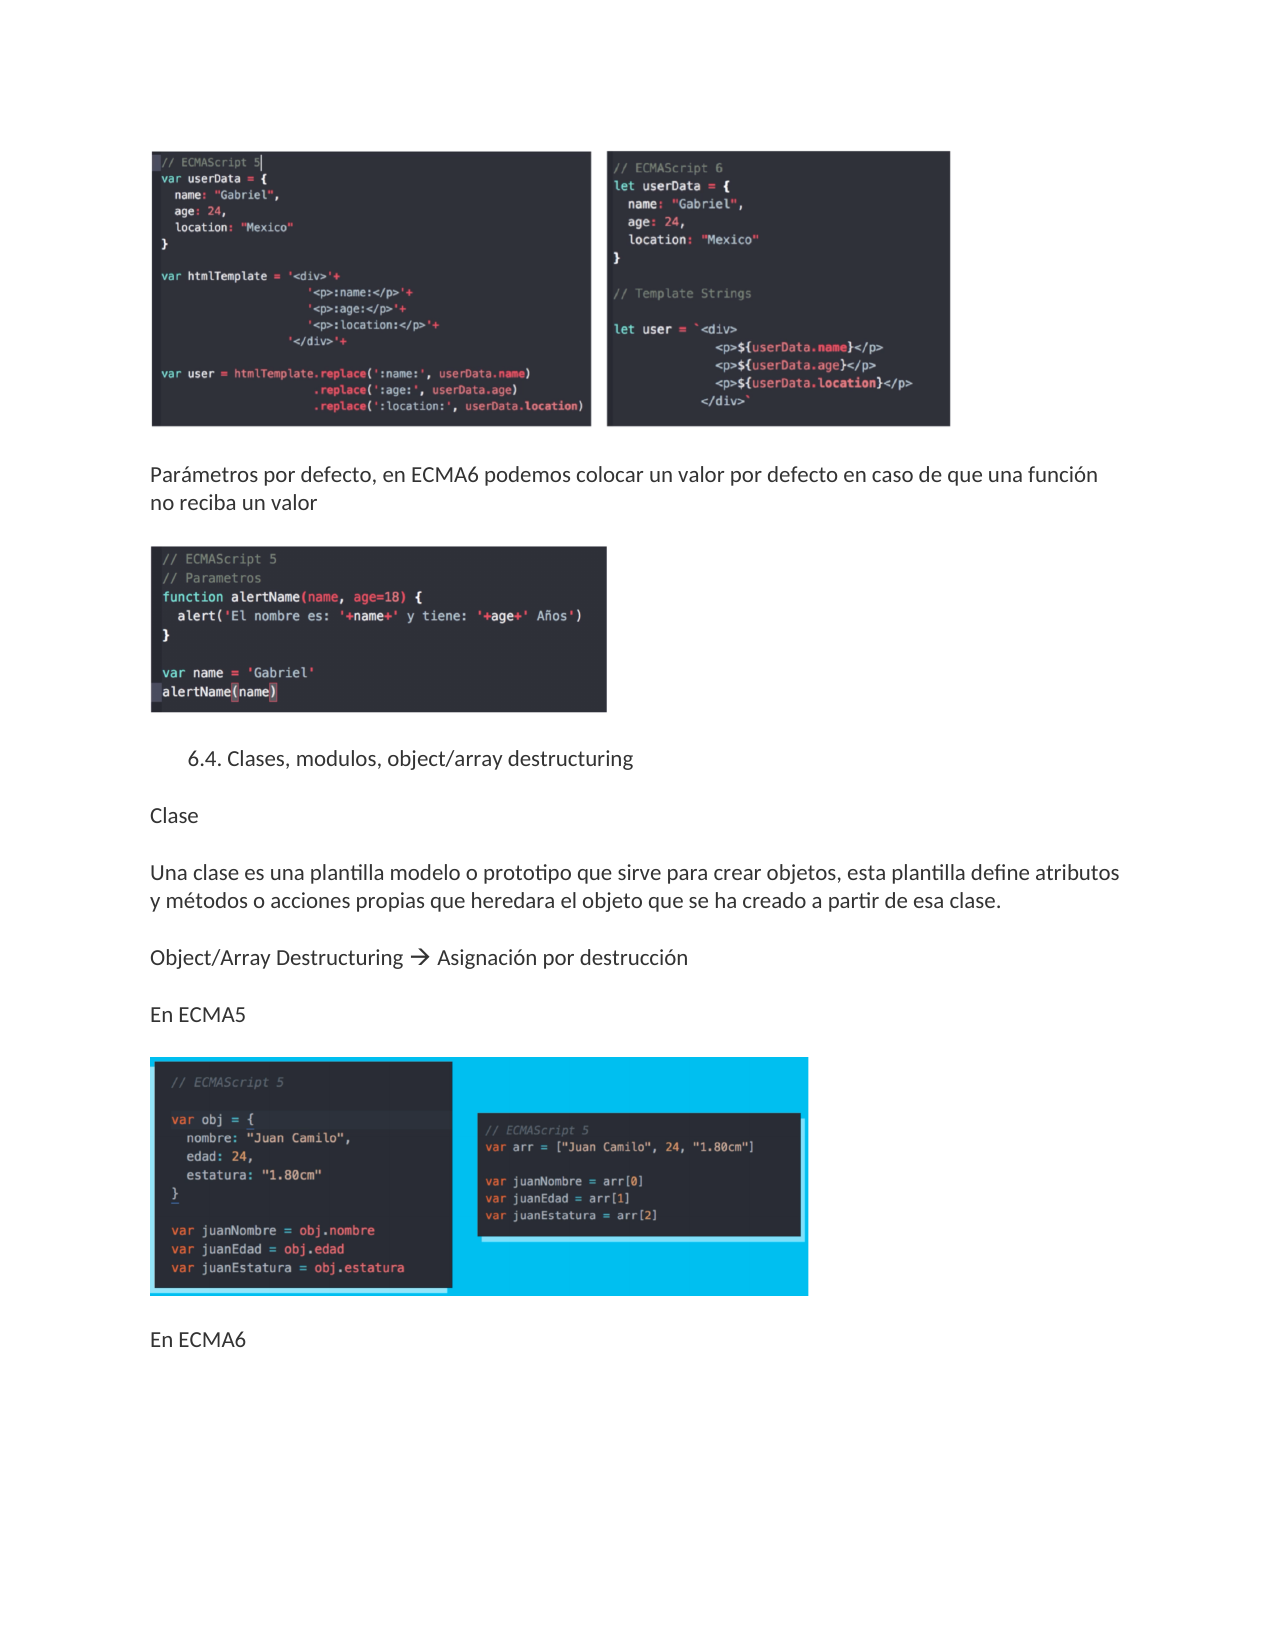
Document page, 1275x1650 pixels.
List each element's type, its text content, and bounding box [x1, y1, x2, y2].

picture [478, 1113, 804, 1241]
text Object/Array Destructuring Asignación por destrucción [150, 943, 1125, 971]
text En ECMA6 [150, 1325, 1125, 1353]
text En ECMA5 [150, 1000, 1125, 1028]
picture [150, 545, 608, 715]
text Una clase es una plantilla modelo o prototipo que sirve para crear objetos, esta plantilla define atributos y métodos o acciones propias que heredara el objeto que se ha creado a partir de esa clase. [150, 858, 1125, 914]
text Clase [150, 801, 1125, 829]
list Clases, modulos, object/array destructuring [187, 744, 1125, 772]
text Parámetros por defecto, en ECMA6 podemos colocar un valor por defecto en caso de que una función no reciba un valor [150, 460, 1125, 516]
picture [150, 1062, 451, 1293]
picture [150, 150, 955, 431]
